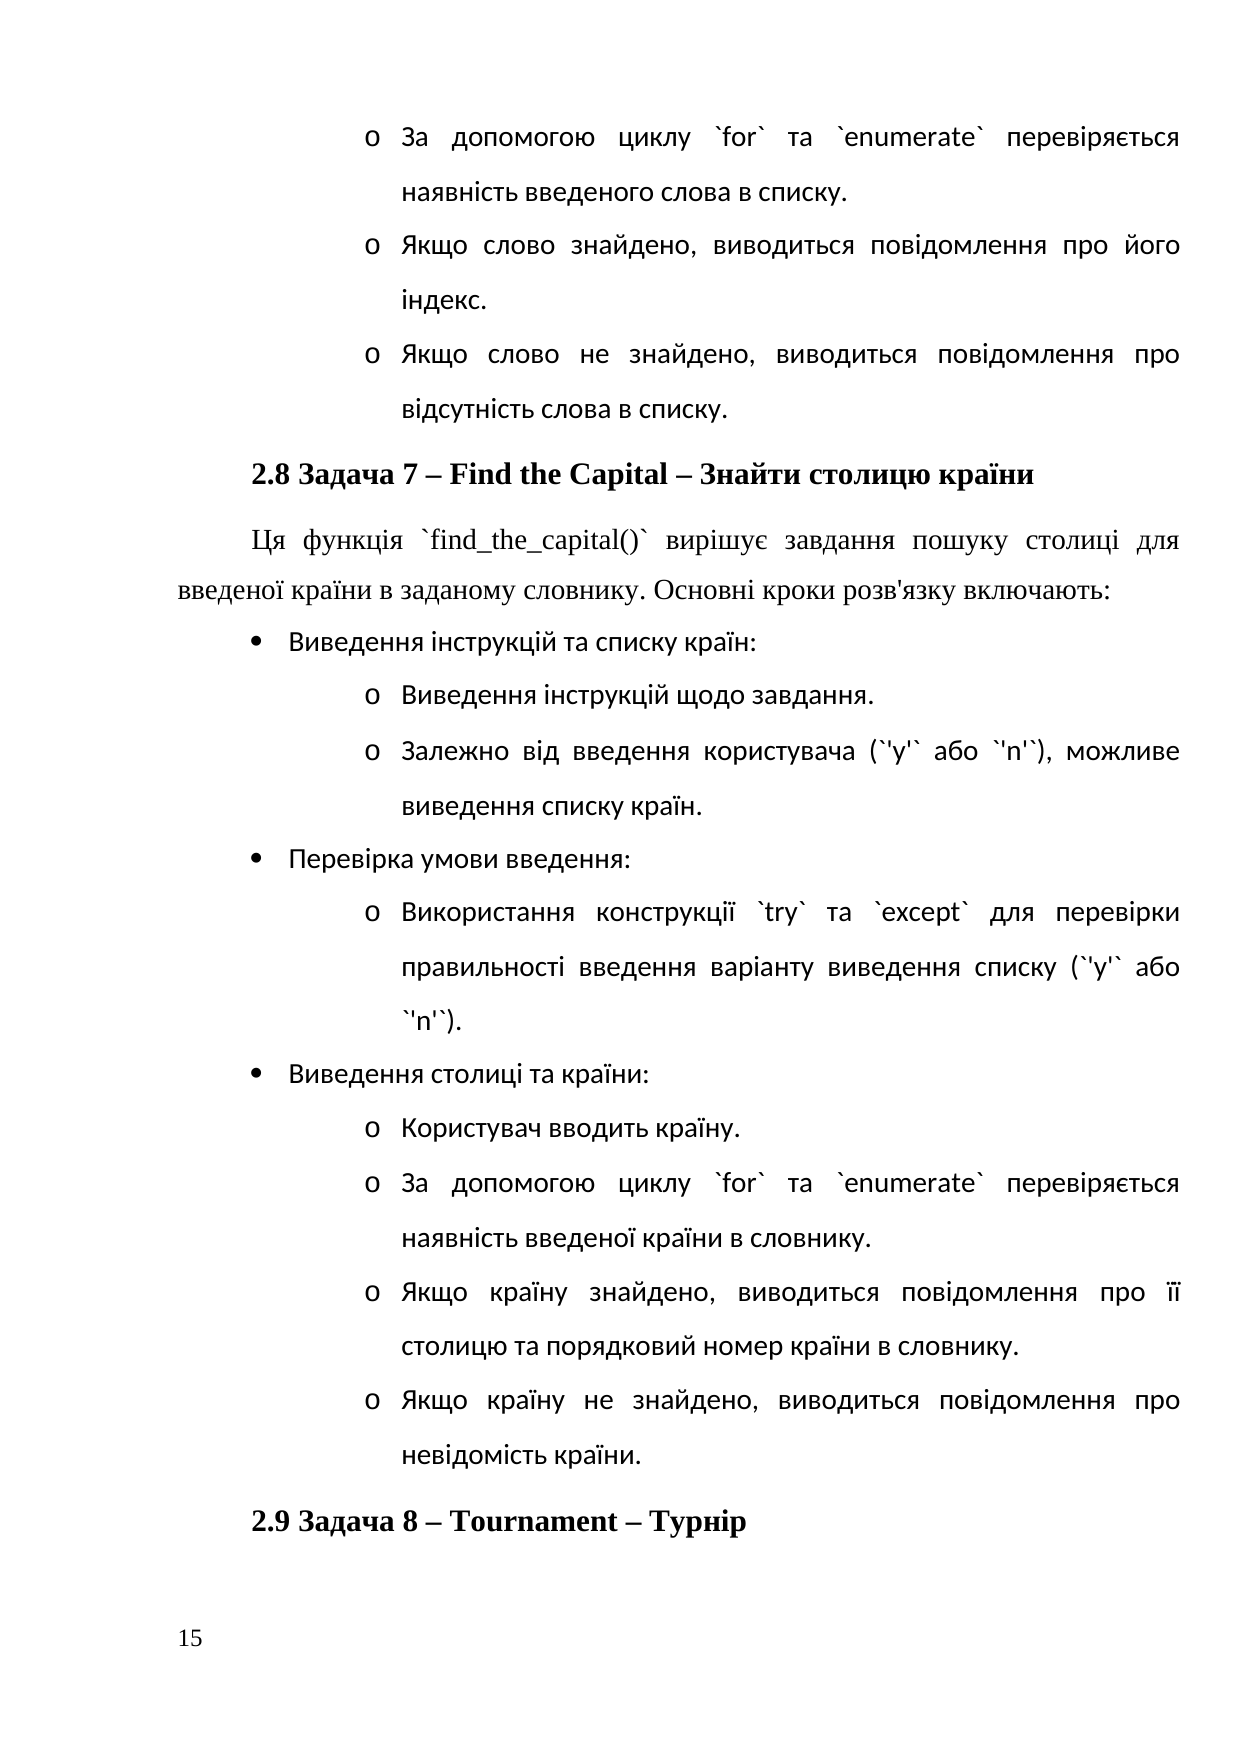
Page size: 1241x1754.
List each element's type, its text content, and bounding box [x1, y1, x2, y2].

list Якщо слово не знайдено, виводиться повідомлення про відсутність слова в списку. [363, 335, 1181, 425]
list Використання конструкції `try` та `except` для перевірки правильності введення варіанту виведення списку (`'y'` або `'n'`). [363, 893, 1181, 1037]
list Виведення столиці та країни: [251, 1055, 1181, 1091]
text 2.9 Задача 8 – Tournament – Турнір [251, 1502, 1181, 1538]
text Ця функція `find_the_capital()` вирішує завдання пошуку столиці для введеної країни в заданому словнику. Основні кроки розв'язку включають: [177, 522, 1181, 606]
list Виведення інструкцій щодо завдання. [363, 676, 1181, 713]
list Користувач вводить країну. [363, 1109, 1181, 1146]
list За допомогою циклу `for` та `enumerate` перевіряється наявність введеної країни в словнику. [363, 1164, 1181, 1255]
list Якщо країну знайдено, виводиться повідомлення про її столицю та порядковий номер країни в словнику. [363, 1273, 1181, 1363]
text 2.8 Задача 7 – Find the Capital – Знайти столицю країни [177, 456, 1181, 492]
list Якщо слово знайдено, виводиться повідомлення про його індекс. [363, 226, 1181, 317]
list Виведення інструкцій та списку країн: [251, 623, 1181, 658]
list За допомогою циклу `for` та `enumerate` перевіряється наявність введеного слова в списку. [363, 118, 1181, 209]
list Залежно від введення користувача (`'y'` або `'n'`), можливе виведення списку країн. [363, 732, 1181, 822]
list Перевірка умови введення: [251, 840, 1181, 876]
list Якщо країну не знайдено, виводиться повідомлення про невідомість країни. [363, 1381, 1181, 1471]
